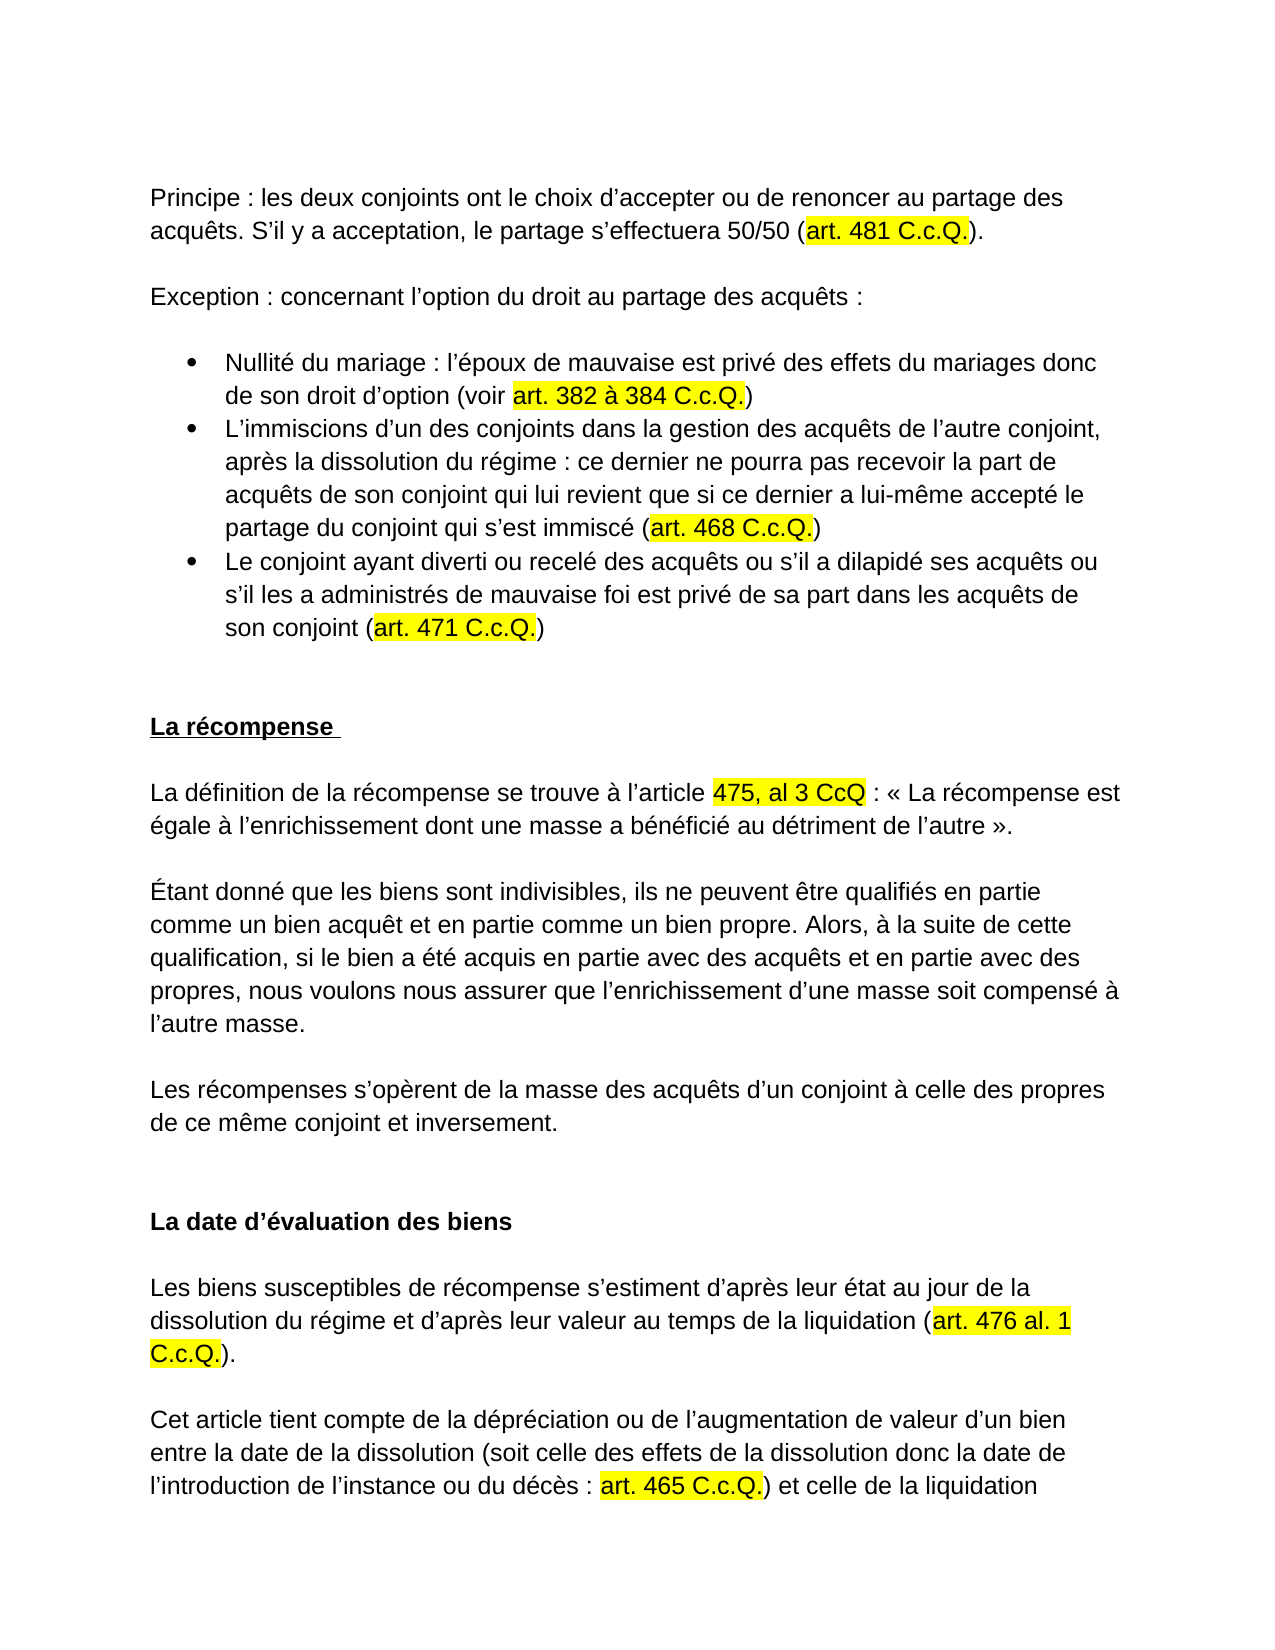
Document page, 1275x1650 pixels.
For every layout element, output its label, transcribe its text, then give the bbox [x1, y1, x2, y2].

text Étant donné que les biens sont indivisibles, ils ne peuvent être qualifiés en partie comme un bien acquêt et en partie comme un bien propre. Alors, à la suite de cette qualification, si le bien a été acquis en partie avec des acquêts et en partie avec des propres, nous voulons nous assurer que l’enrichissement d’une masse soit compensé à l’autre masse. [150, 877, 1125, 1038]
text Principe : les deux conjoints ont le choix d’accepter ou de renoncer au partage des acquêts. S’il y a acceptation, le partage s’effectuera 50/50 (art. 481 C.c.Q.). [150, 183, 1125, 245]
text Exception : concernant l’option du droit au partage des acquêts : [150, 282, 1125, 311]
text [150, 1405, 1125, 1500]
text Les biens susceptibles de récompense s’estiment d’après leur état au jour de la dissolution du régime et d’après leur valeur au temps de la liquidation (art. 476 al. 1 C.c.Q.). [150, 1273, 1125, 1368]
text La récompense [150, 712, 1125, 740]
list L’immiscions d’un des conjoints dans la gestion des acquêts de l’autre conjoint, après la dissolution du régime : ce dernier ne pourra pas recevoir la part de acquêts de son conjoint qui lui revient que si ce dernier a lui-même accepté le partage du conjoint qui s’est immiscé (art. 468 C.c.Q.) [187, 414, 1125, 542]
text La date d’évaluation des biens [150, 1207, 1125, 1236]
list Nullité du mariage : l’époux de mauvaise est privé des effets du mariages donc de son droit d’option (voir art. 382 à 384 C.c.Q.) [187, 348, 1125, 410]
text La définition de la récompense se trouve à l’article 475, al 3 CcQ : « La récompense est égale à l’enrichissement dont une masse a bénéficié au détriment de l’autre ». [150, 778, 1125, 839]
text Les récompenses s’opèrent de la masse des acquêts d’un conjoint à celle des propres de ce même conjoint et inversement. [150, 1075, 1125, 1137]
list Le conjoint ayant diverti ou recelé des acquêts ou s’il a dilapidé ses acquêts ou s’il les a administrés de mauvaise foi est privé de sa part dans les acquêts de son conjoint (art. 471 C.c.Q.) [187, 546, 1125, 641]
